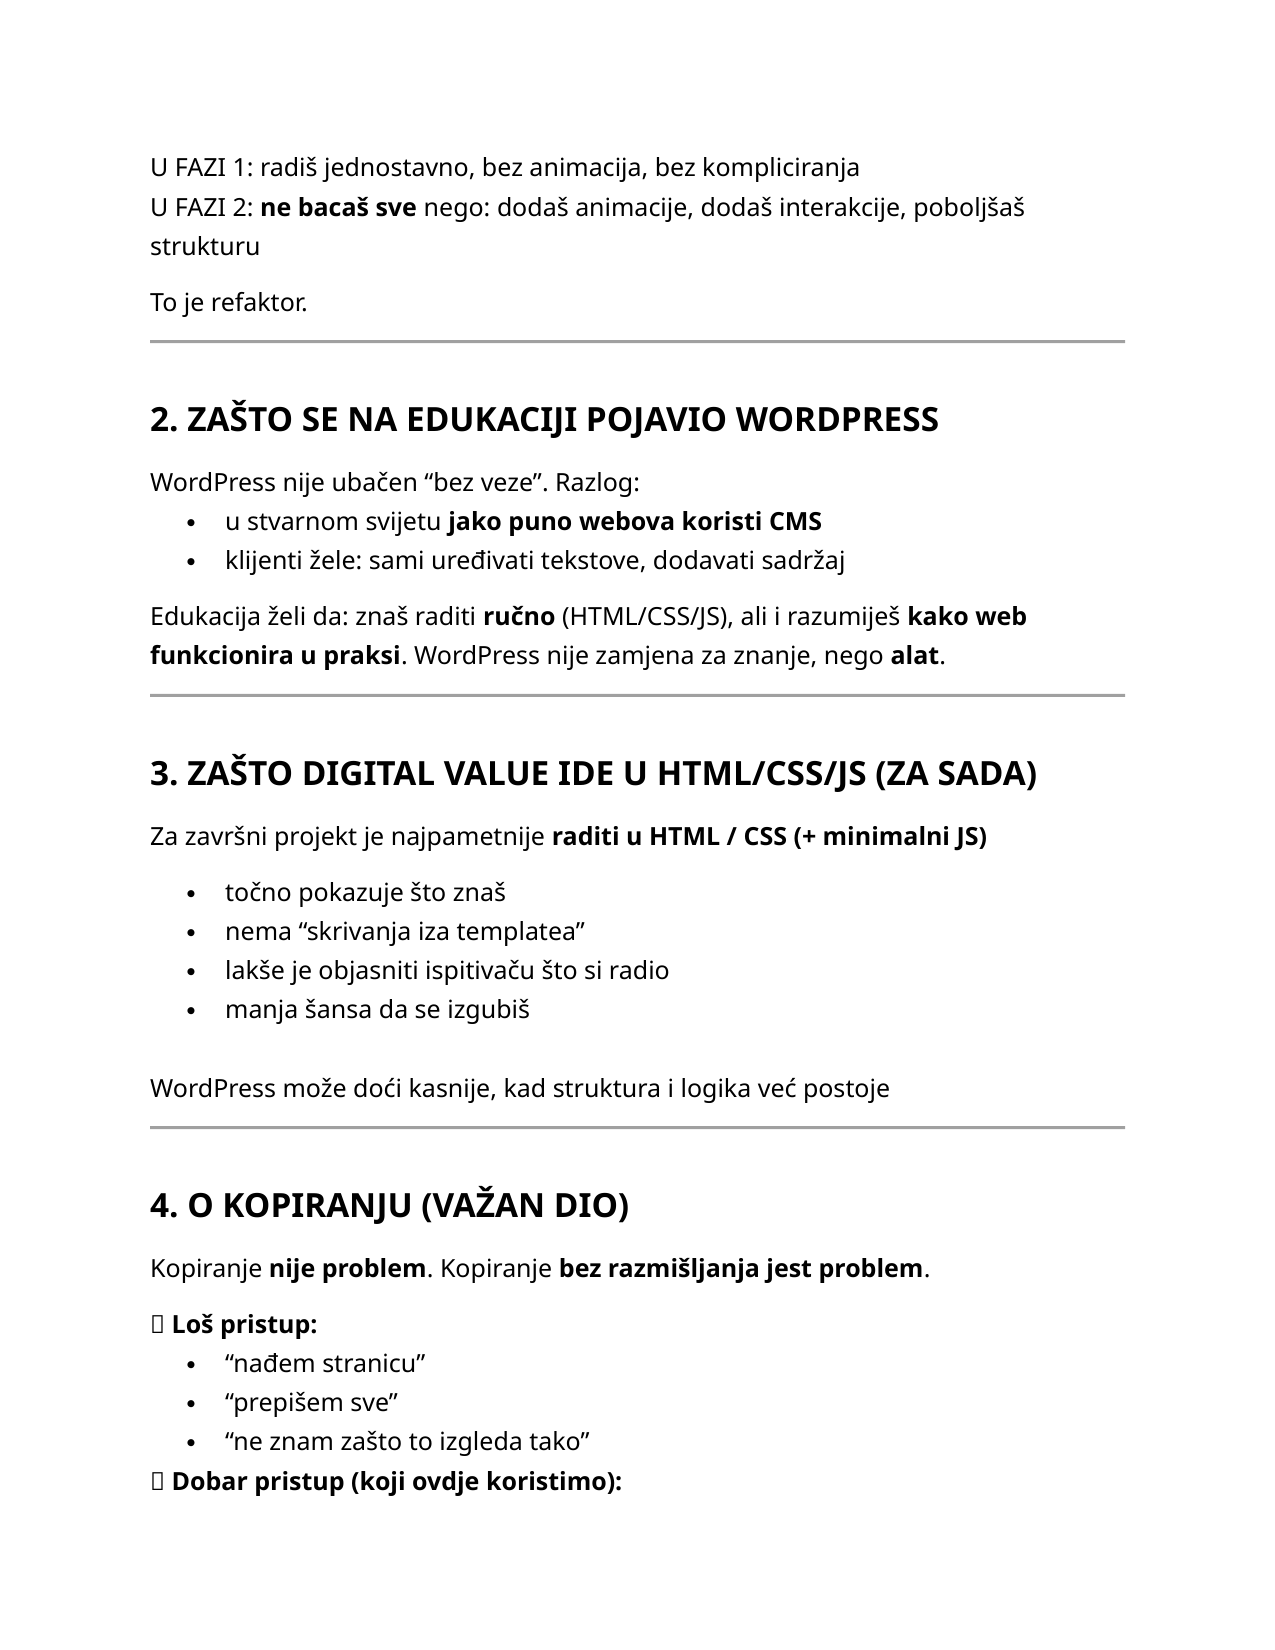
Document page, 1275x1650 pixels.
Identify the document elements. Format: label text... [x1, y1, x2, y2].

text ❌ Loš pristup: [150, 1307, 1125, 1341]
text 2. ZAŠTO SE NA EDUKACIJI POJAVIO WORDPRESS [150, 396, 1125, 441]
list točno pokazuje što znaš [187, 874, 1125, 908]
list lakše je objasniti ispitivaču što si radio [187, 953, 1125, 987]
text ✅ Dobar pristup (koji ovdje koristimo): [150, 1463, 1125, 1497]
list manja šansa da se izgubiš [187, 992, 1125, 1026]
list “prepišem sve” [187, 1385, 1125, 1419]
text 4. O KOPIRANJU (VAŽAN DIO) [150, 1182, 1125, 1227]
text Za završni projekt je najpametnije raditi u HTML / CSS (+ minimalni JS) [150, 818, 1125, 853]
text U FAZI 1: radiš jednostavno, bez animacija, bez kompliciranja [150, 150, 1125, 184]
list u stvarnom svijetu jako puno webova koristi CMS [187, 504, 1125, 538]
list “ne znam zašto to izgleda tako” [187, 1424, 1125, 1458]
text WordPress nije ubačen “bez veze”. Razlog: [150, 465, 1125, 499]
text Kopiranje nije problem. Kopiranje bez razmišljanja jest problem. [150, 1251, 1125, 1285]
text WordPress može doći kasnije, kad struktura i logika već postoje [150, 1031, 1125, 1104]
list “nađem stranicu” [187, 1346, 1125, 1380]
text U FAZI 2: ne bacaš sve nego: dodaš animacije, dodaš interakcije, poboljšaš strukturu [150, 189, 1125, 262]
list klijenti žele: sami uređivati tekstove, dodavati sadržaj [187, 543, 1125, 577]
text To je refaktor. [150, 284, 1125, 318]
text 3. ZAŠTO DIGITAL VALUE IDE U HTML/CSS/JS (ZA SADA) [150, 750, 1125, 795]
text Edukacija želi da: znaš raditi ručno (HTML/CSS/JS), ali i razumiješ kako web funkcionira u praksi. WordPress nije zamjena za znanje, nego alat. [150, 599, 1125, 672]
list nema “skrivanja iza templatea” [187, 913, 1125, 948]
